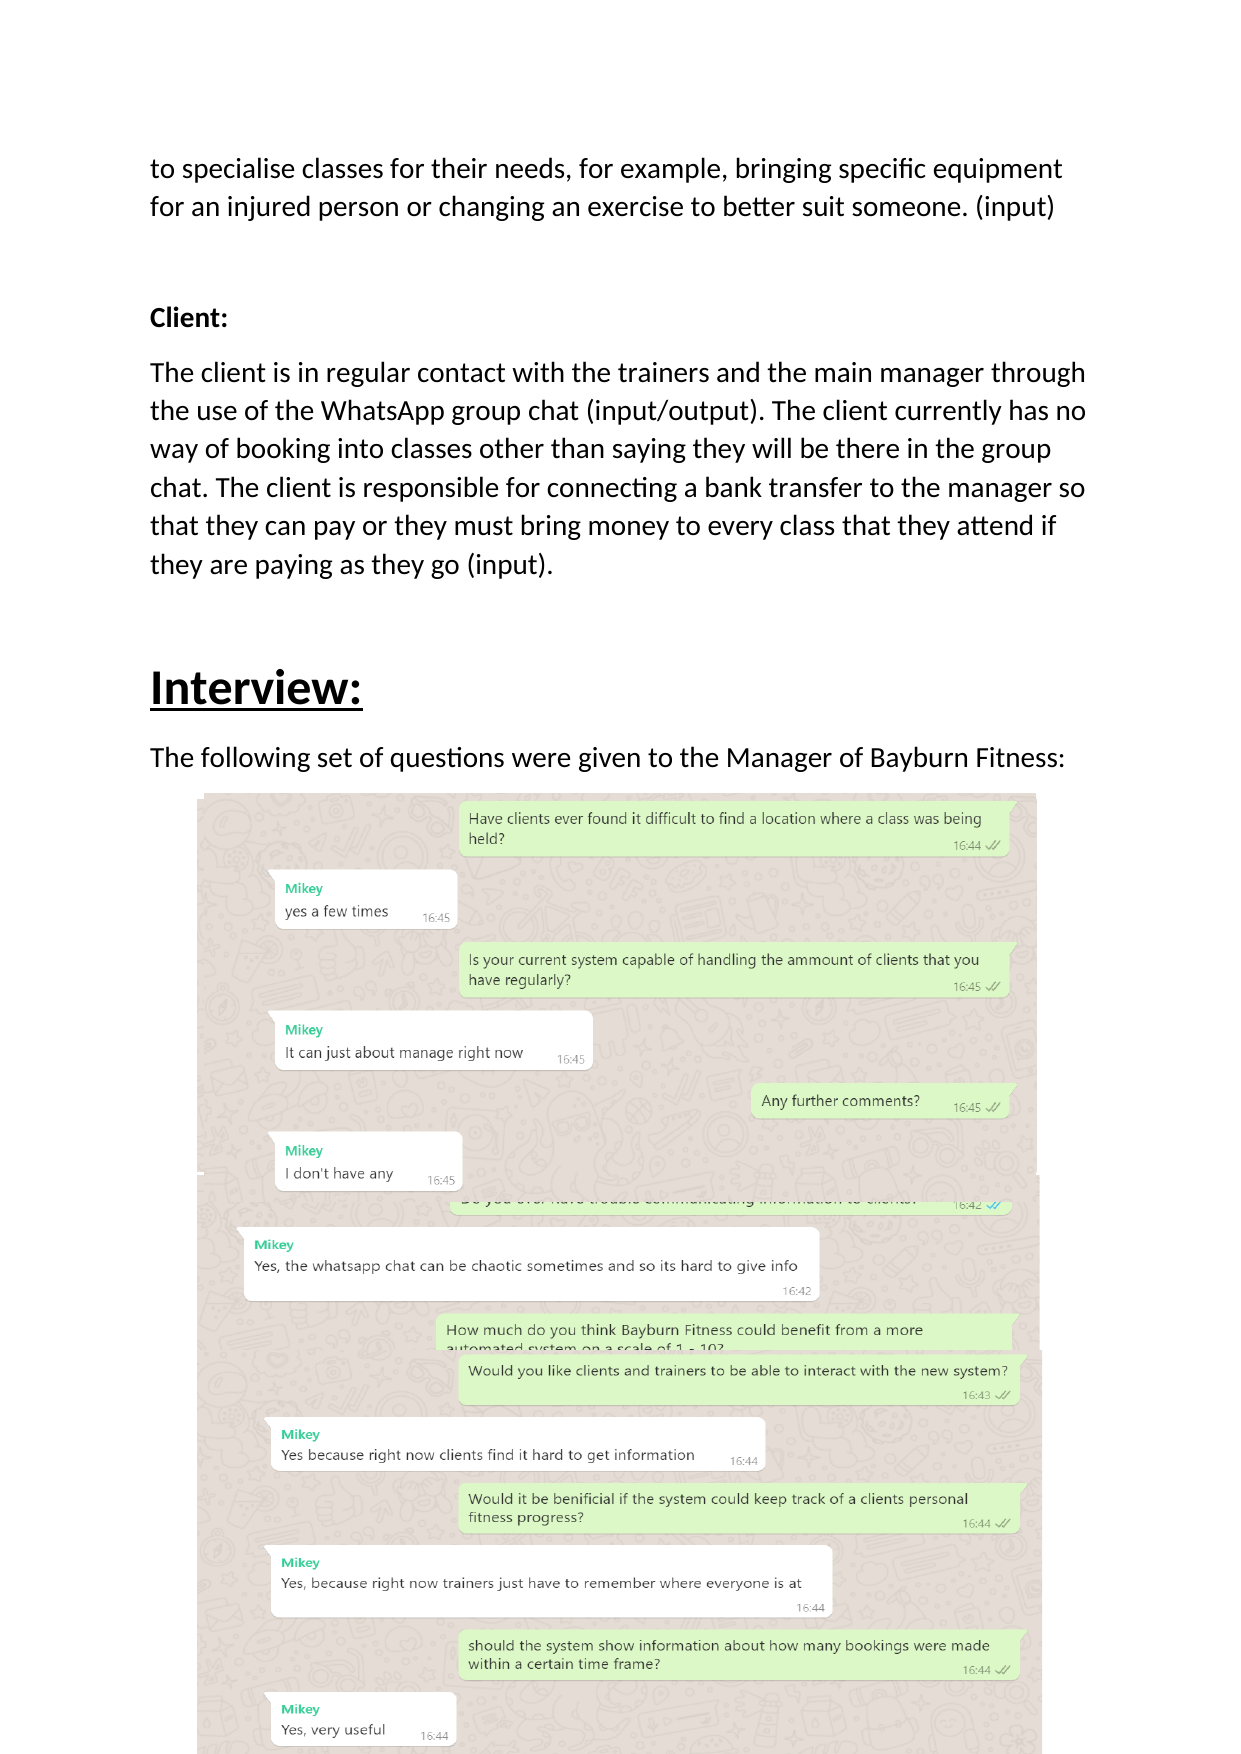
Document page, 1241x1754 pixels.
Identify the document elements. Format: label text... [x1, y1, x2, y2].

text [150, 150, 1090, 224]
text The client is in regular contact with the trainers and the main manager through the use of the WhatsApp group chat (input/output). The client currently has no way of booking into classes other than saying they will be there in the group chat. The client is responsible for connecting a bank transfer to the manager so that they can pay or they must bring money to every class that they attend if they are paying as they go (input). [150, 354, 1090, 582]
text The following set of questions were given to the Manager of Bayburn Fitness: [150, 739, 1090, 774]
picture [197, 793, 1043, 1754]
text Client: [150, 299, 1090, 334]
text Interview: [150, 656, 1090, 717]
